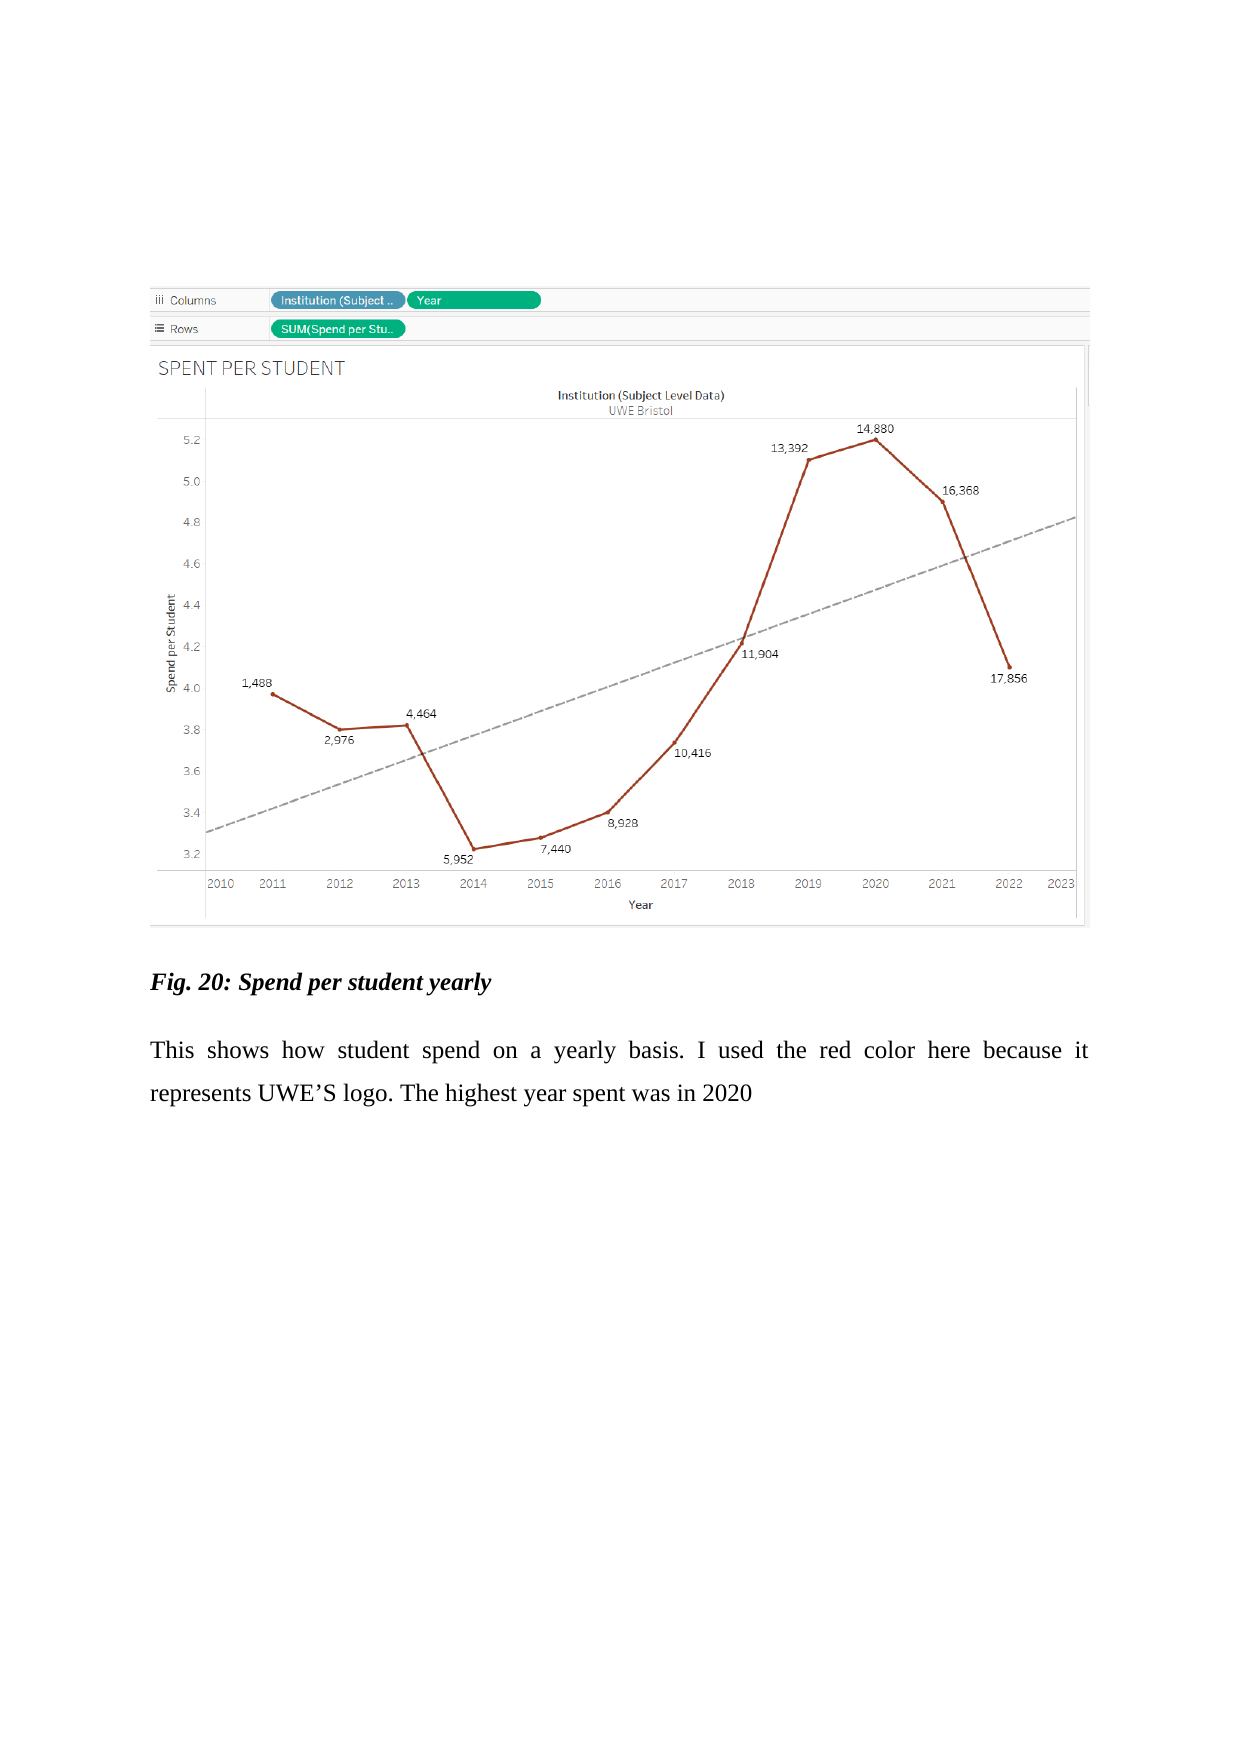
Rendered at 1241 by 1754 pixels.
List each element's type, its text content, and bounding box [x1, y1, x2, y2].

picture [150, 286, 1091, 928]
text Fig. 20: Spend per student yearly [150, 967, 1090, 996]
text This shows how student spend on a yearly basis. I used the red color here because it represents UWE’S logo. The highest year spent was in 2020 [150, 1035, 1090, 1107]
